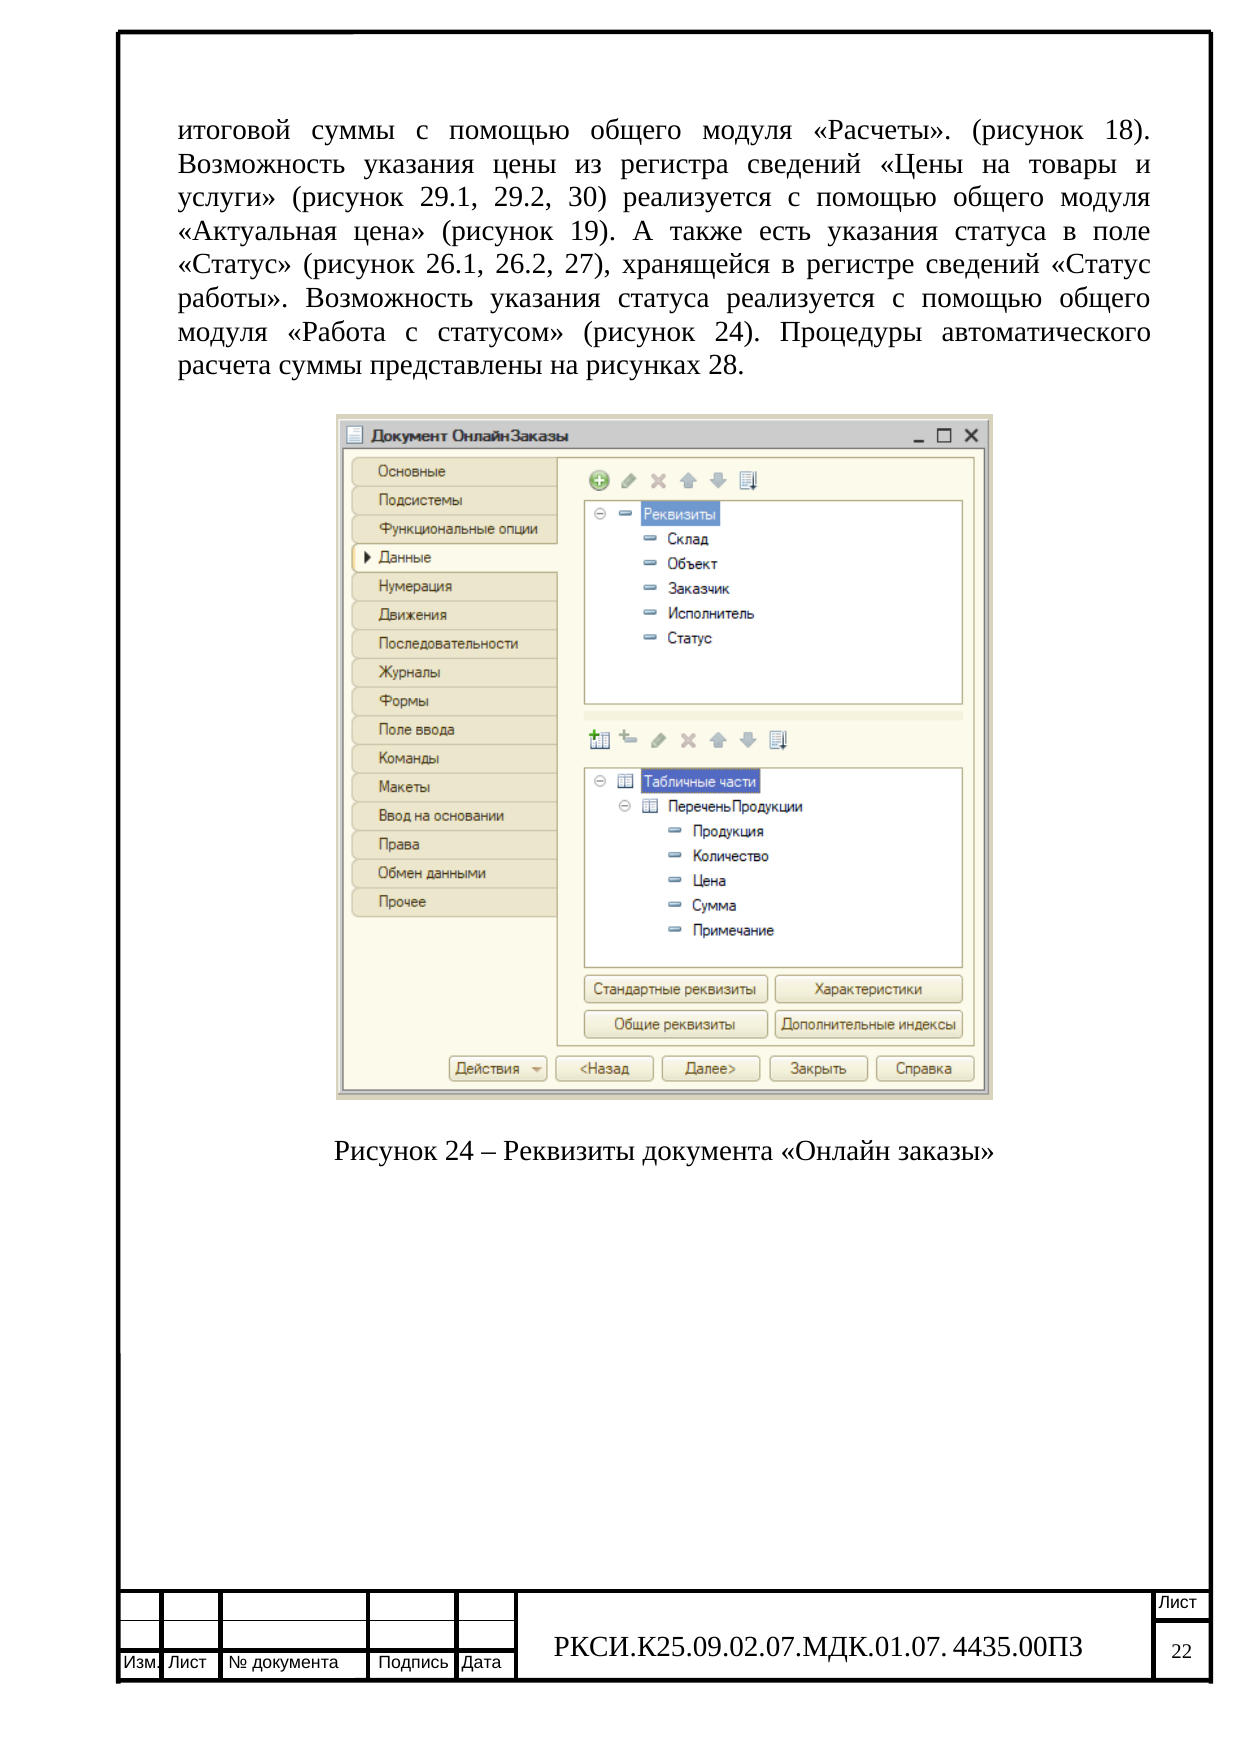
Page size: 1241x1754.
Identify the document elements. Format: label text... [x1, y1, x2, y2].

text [177, 112, 1152, 381]
text Рисунок 24 – Реквизиты документа «Онлайн заказы» [177, 1133, 1152, 1167]
picture [336, 414, 993, 1100]
